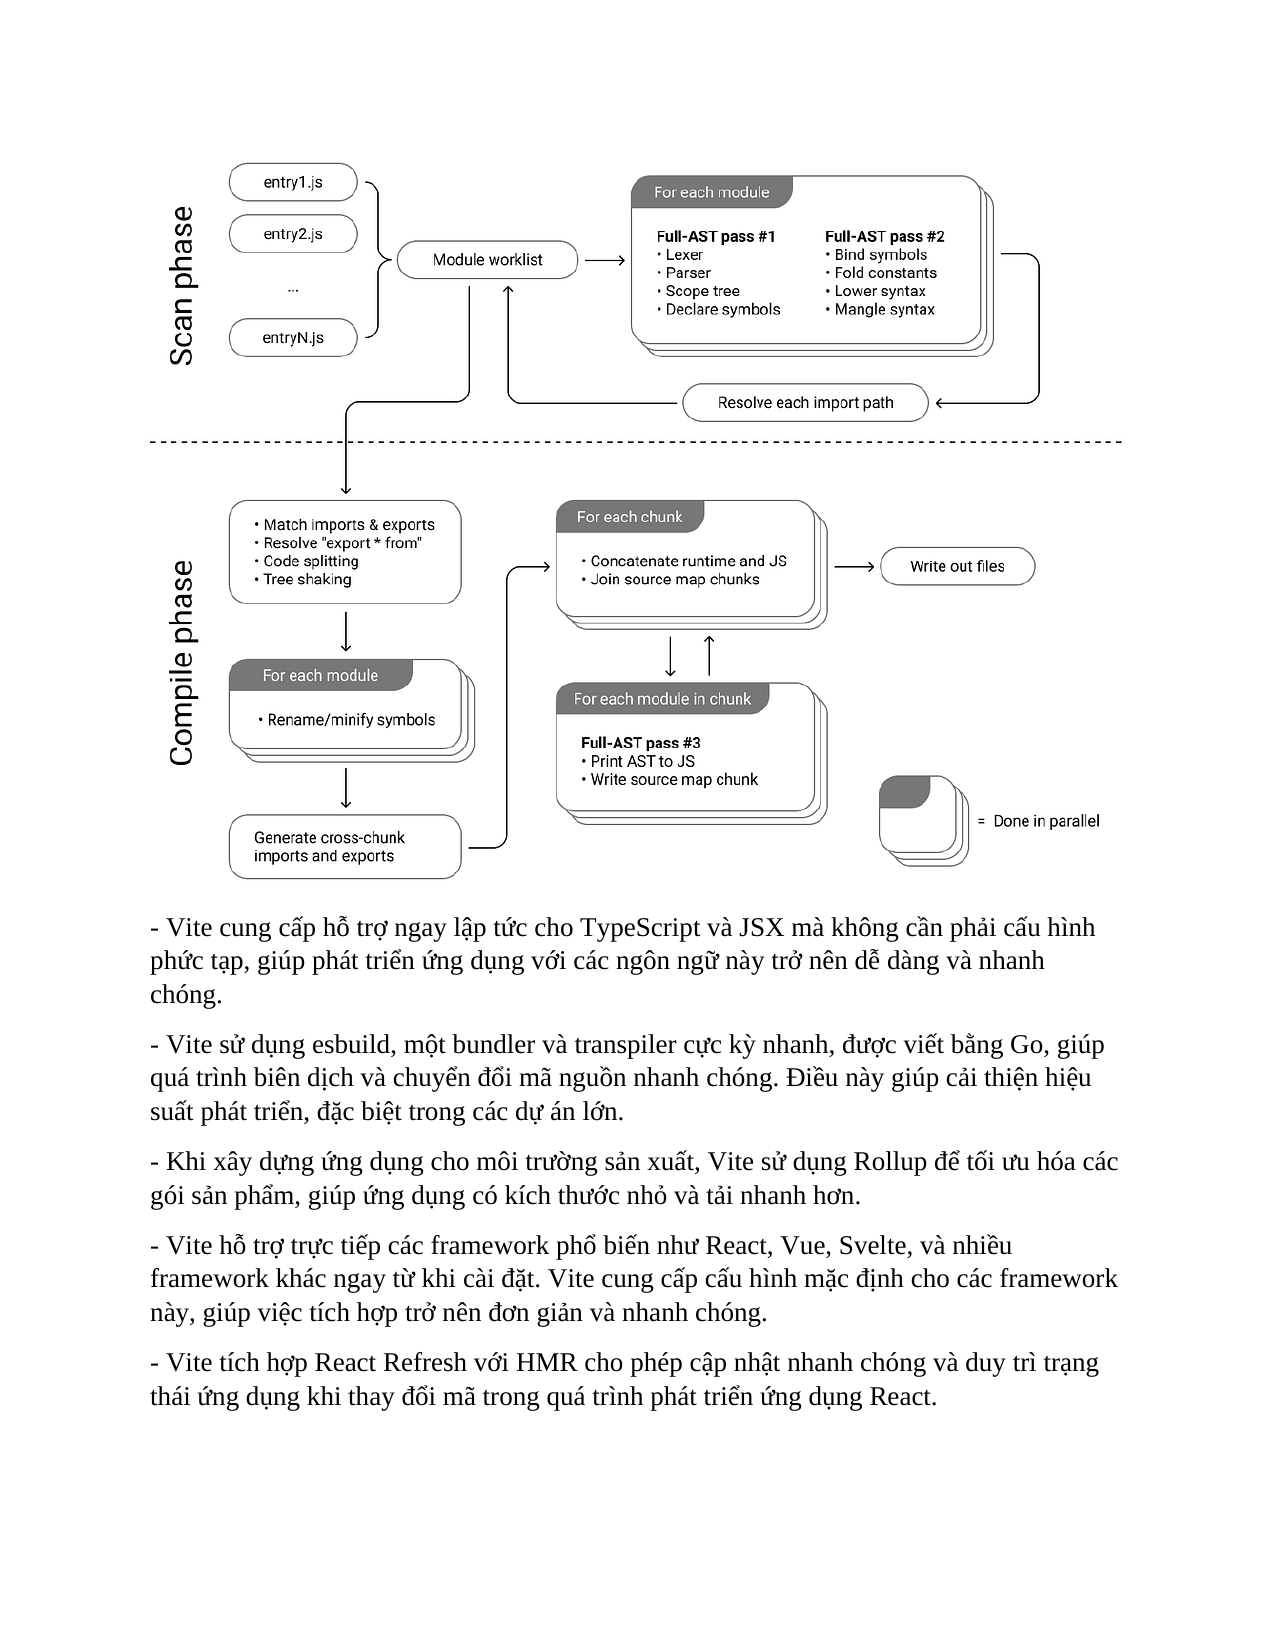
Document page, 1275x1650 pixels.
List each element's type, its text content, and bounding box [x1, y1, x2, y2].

text - Vite tích hợp React Refresh với HMR cho phép cập nhật nhanh chóng và duy trì trạng thái ứng dụng khi thay đổi mã trong quá trình phát triển ứng dụng React. [150, 1346, 1125, 1411]
text - Vite cung cấp hỗ trợ ngay lập tức cho TypeScript và JSX mà không cần phải cấu hình phức tạp, giúp phát triển ứng dụng với các ngôn ngữ này trở nên dễ dàng và nhanh chóng. [150, 911, 1125, 1009]
text - Khi xây dựng ứng dụng cho môi trường sản xuất, Vite sử dụng Rollup để tối ưu hóa các gói sản phẩm, giúp ứng dụng có kích thước nhỏ và tải nhanh hơn. [150, 1145, 1125, 1210]
picture [150, 150, 1125, 892]
text - Vite sử dụng esbuild, một bundler và transpiler cực kỳ nhanh, được viết bằng Go, giúp quá trình biên dịch và chuyển đổi mã nguồn nhanh chóng. Điều này giúp cải thiện hiệu suất phát triển, đặc biệt trong các dự án lớn. [150, 1028, 1125, 1126]
text - Vite hỗ trợ trực tiếp các framework phổ biến như React, Vue, Svelte, và nhiều framework khác ngay từ khi cài đặt. Vite cung cấp cấu hình mặc định cho các framework này, giúp việc tích hợp trở nên đơn giản và nhanh chóng. [150, 1229, 1125, 1327]
